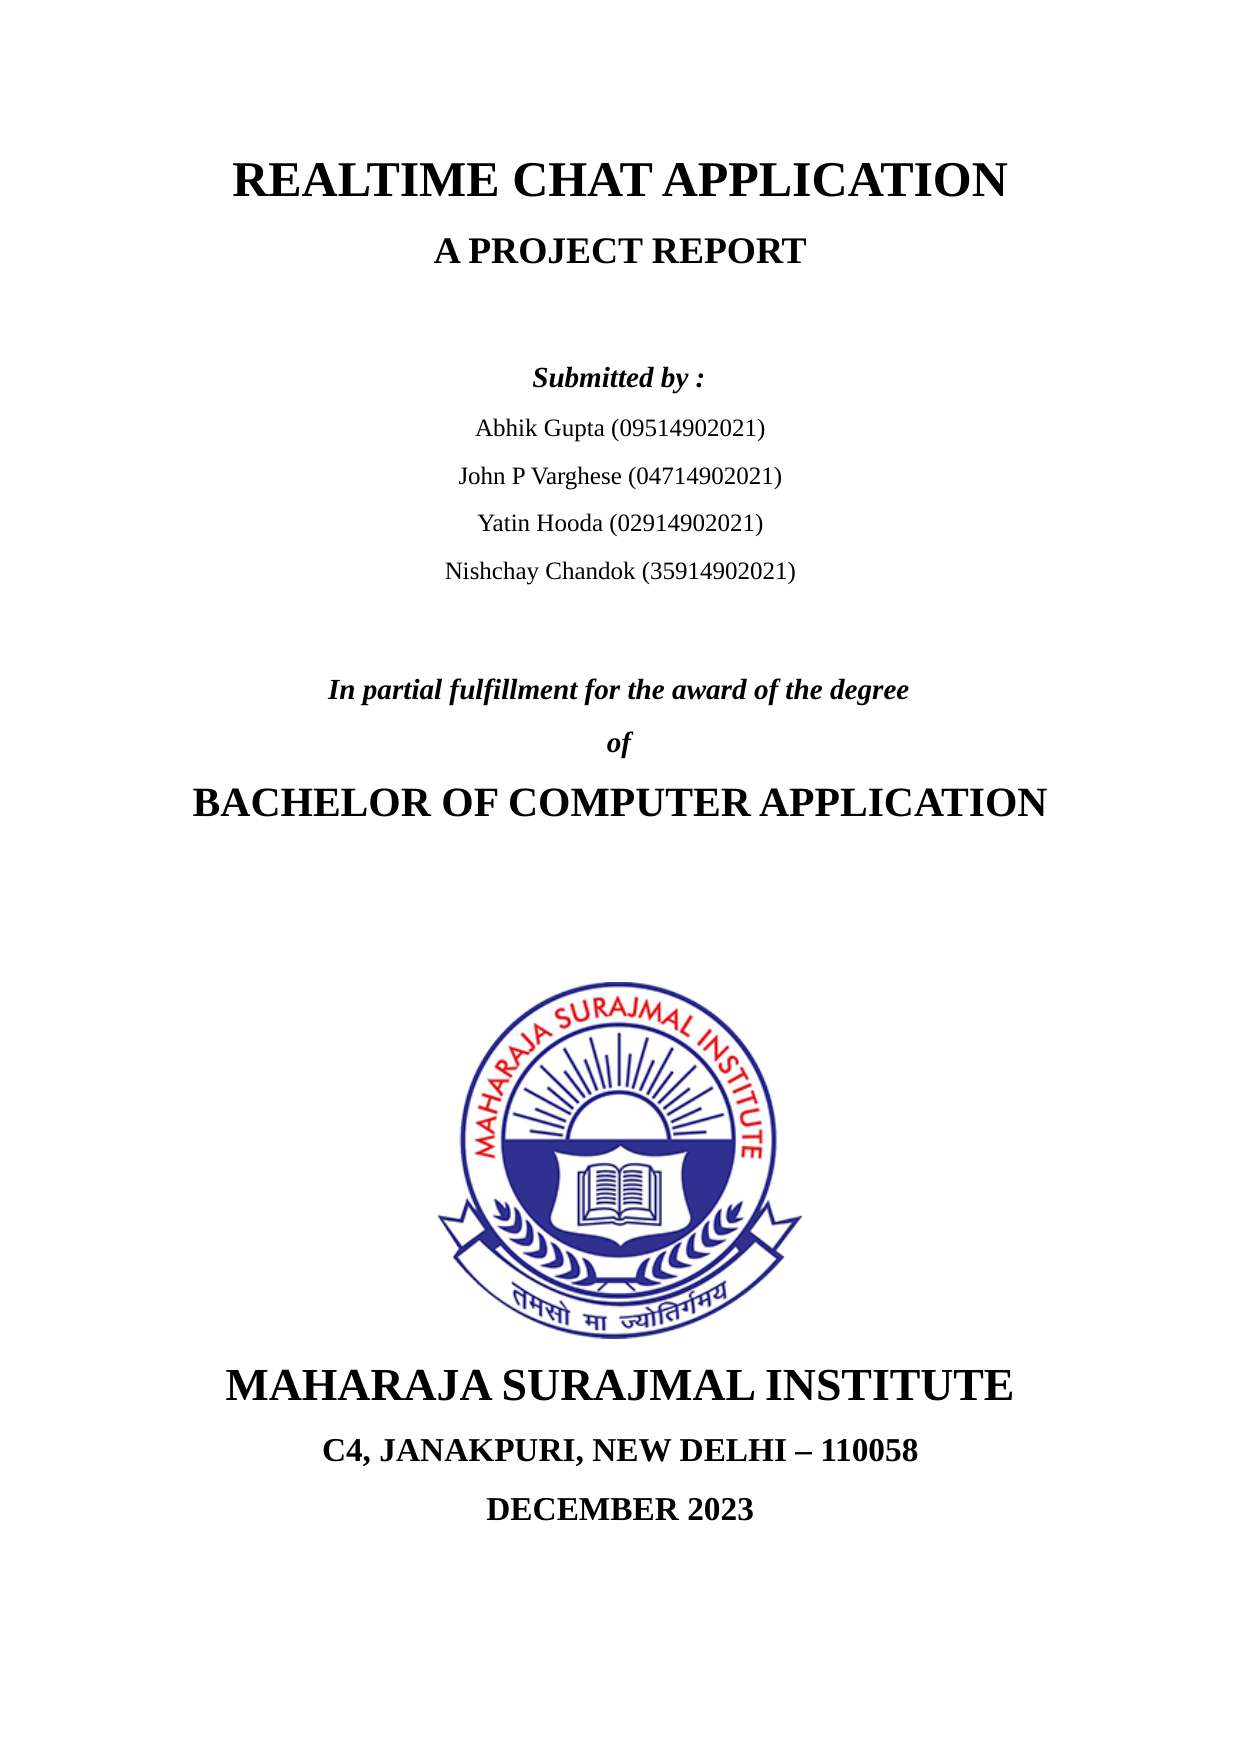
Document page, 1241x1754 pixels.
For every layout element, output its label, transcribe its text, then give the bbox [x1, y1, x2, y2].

picture [437, 982, 803, 1339]
text C4, JANAKPURI, NEW DELHI – 110058 [150, 1431, 1090, 1469]
text DECEMBER 2023 [150, 1489, 1090, 1527]
text REALTIME CHAT APPLICATION [150, 150, 1090, 207]
text of [150, 725, 1090, 759]
text BACHELOR OF COMPUTER APPLICATION [150, 778, 1090, 826]
text Nishchay Chandok (35914902021) [150, 556, 1090, 585]
text In partial fulfillment for the award of the degree [150, 672, 1090, 706]
text Yatin Hooda (02914902021) [150, 508, 1090, 537]
text Submitted by : [150, 360, 1090, 394]
text John P Varghese (04714902021) [150, 461, 1090, 489]
text Abhik Gupta (09514902021) [150, 413, 1090, 442]
text MAHARAJA SURAJMAL INSTITUTE [150, 1357, 1090, 1410]
text A PROJECT REPORT [150, 229, 1090, 272]
